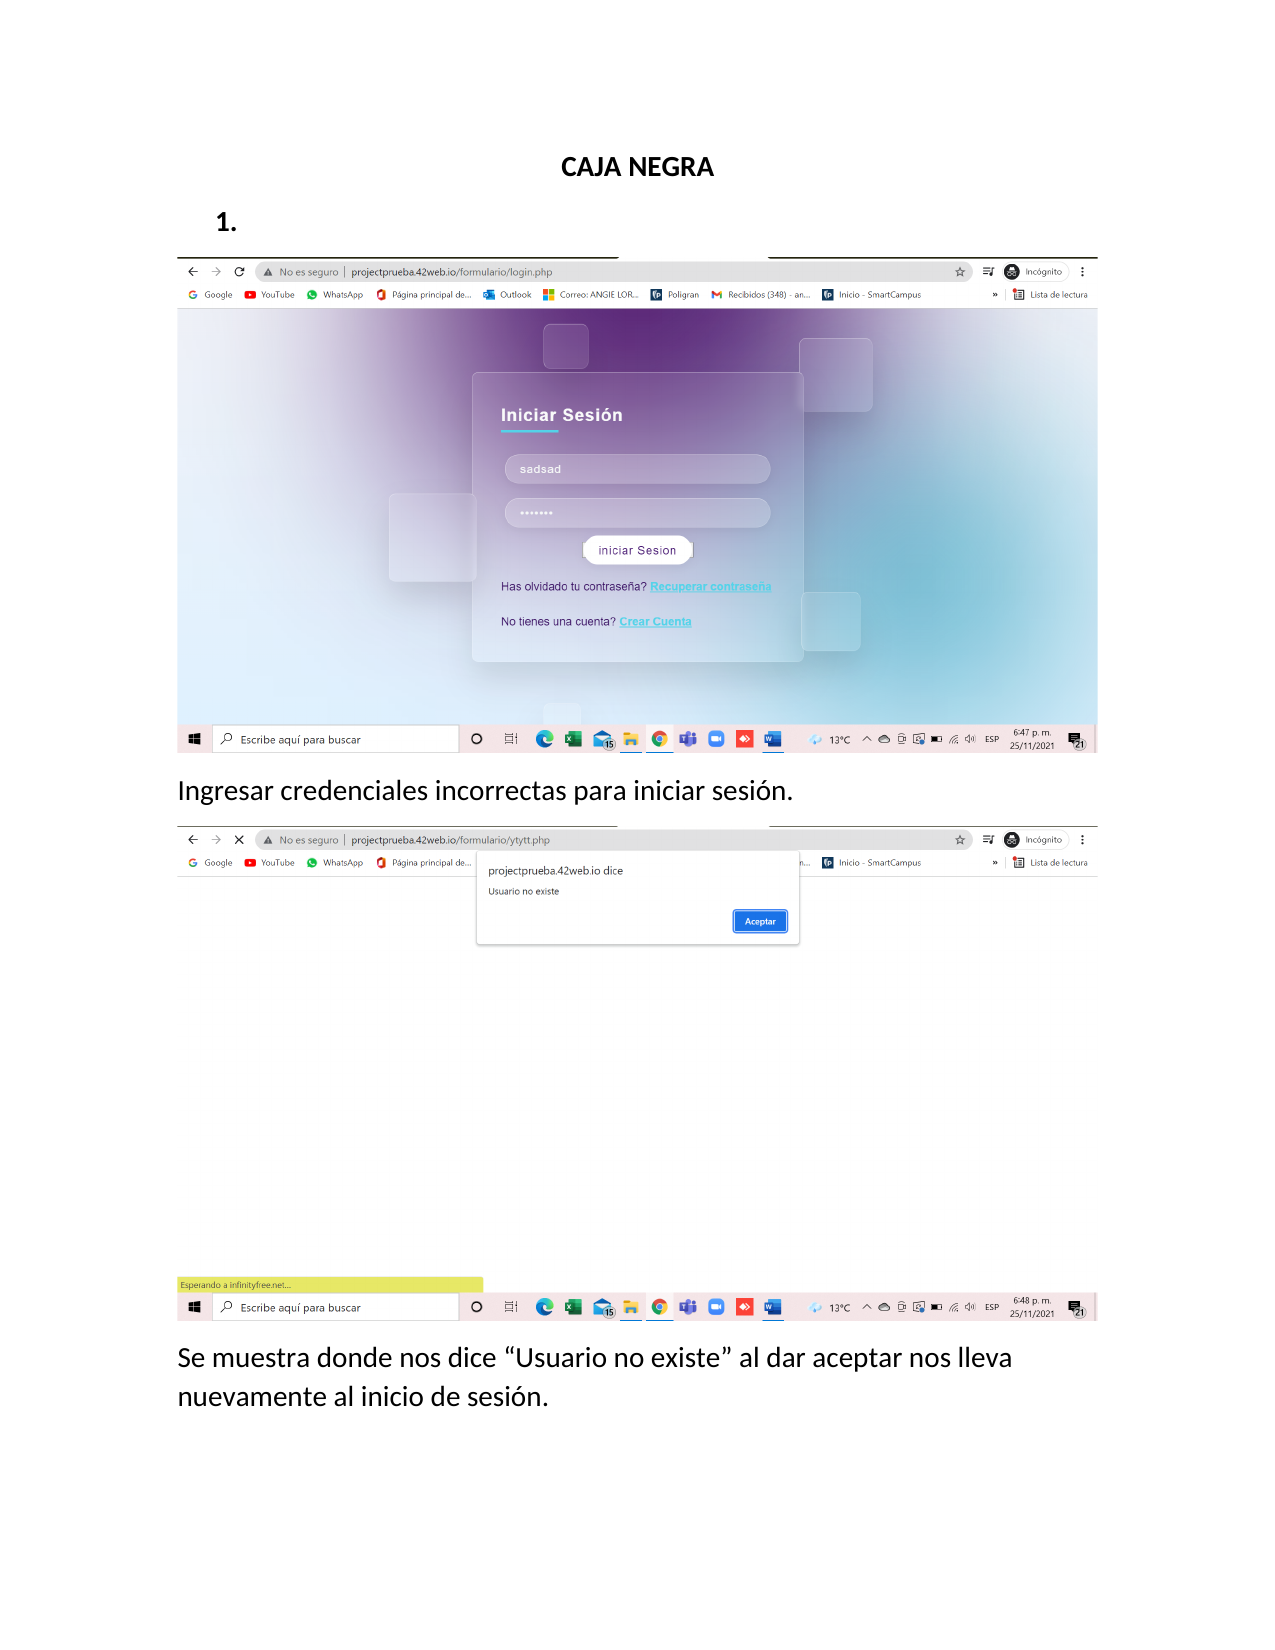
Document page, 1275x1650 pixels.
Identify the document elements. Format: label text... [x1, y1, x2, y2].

picture [177, 826, 1098, 1321]
text CAJA NEGRA [177, 148, 1098, 183]
text Ingresar credenciales incorrectas para iniciar sesión. [177, 772, 1098, 807]
text Se muestra donde nos dice “Usuario no existe” al dar aceptar nos lleva nuevamente al inicio de sesión. [177, 1339, 1098, 1413]
picture [177, 257, 1098, 753]
